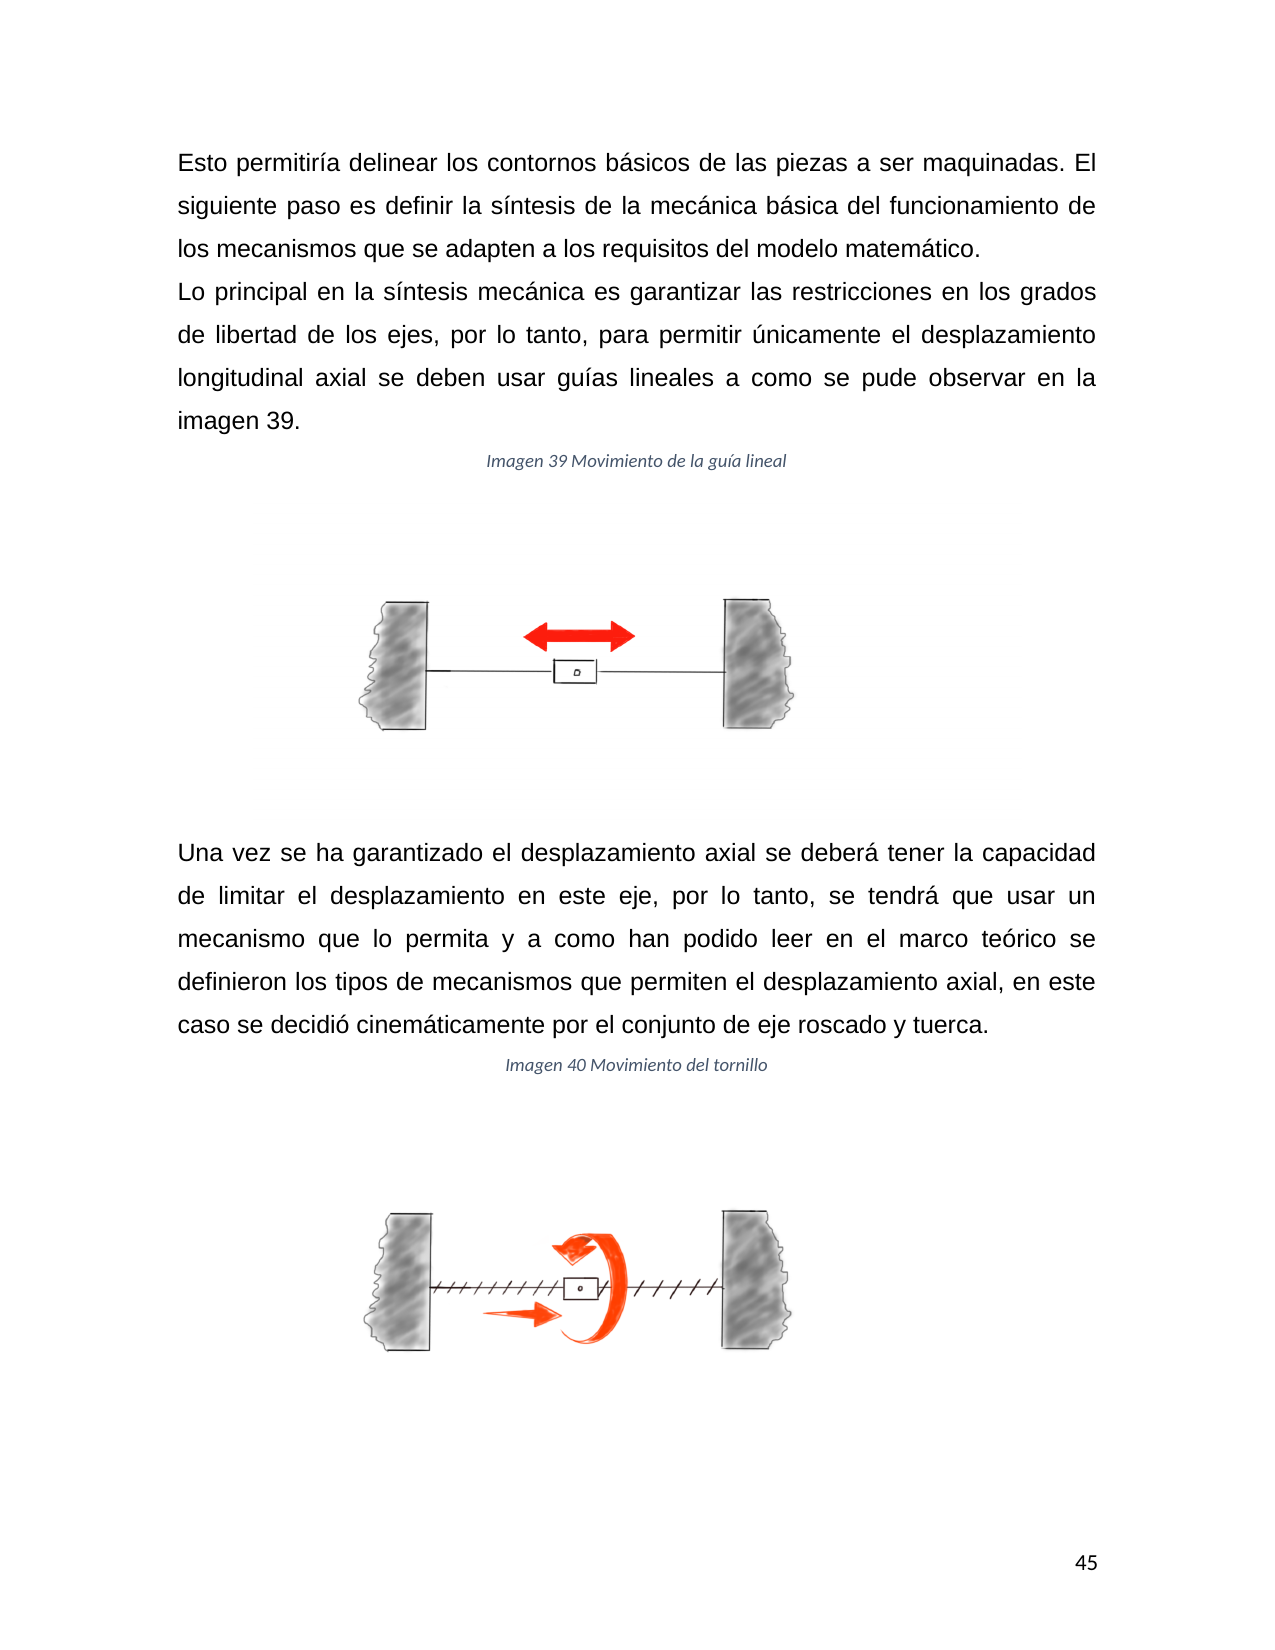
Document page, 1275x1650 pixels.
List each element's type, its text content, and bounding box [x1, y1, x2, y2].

picture [252, 493, 1023, 820]
text Imagen 39 Movimiento de la guía lineal [177, 449, 1098, 472]
text Una vez se ha garantizado el desplazamiento axial se deberá tener la capacidad de limitar el desplazamiento en este eje, por lo tanto, se tendrá que usar un mecanismo que lo permita y a como han podido leer en el marco teórico se definieron los tipos de mecanismos que permiten el desplazamiento axial, en este caso se decidió cinemáticamente por el conjunto de eje roscado y tuerca. [177, 838, 1098, 1039]
text Lo principal en la síntesis mecánica es garantizar las restricciones en los grados de libertad de los ejes, por lo tanto, para permitir únicamente el desplazamiento longitudinal axial se deben usar guías lineales a como se pude observar en la imagen 39. [177, 277, 1098, 435]
picture [259, 1097, 1015, 1447]
text Imagen 40 Movimiento del tornillo [177, 1054, 1098, 1077]
text Esto permitiría delinear los contornos básicos de las piezas a ser maquinadas. El siguiente paso es definir la síntesis de la mecánica básica del funcionamiento de los mecanismos que se adapten a los requisitos del modelo matemático. [177, 148, 1098, 263]
